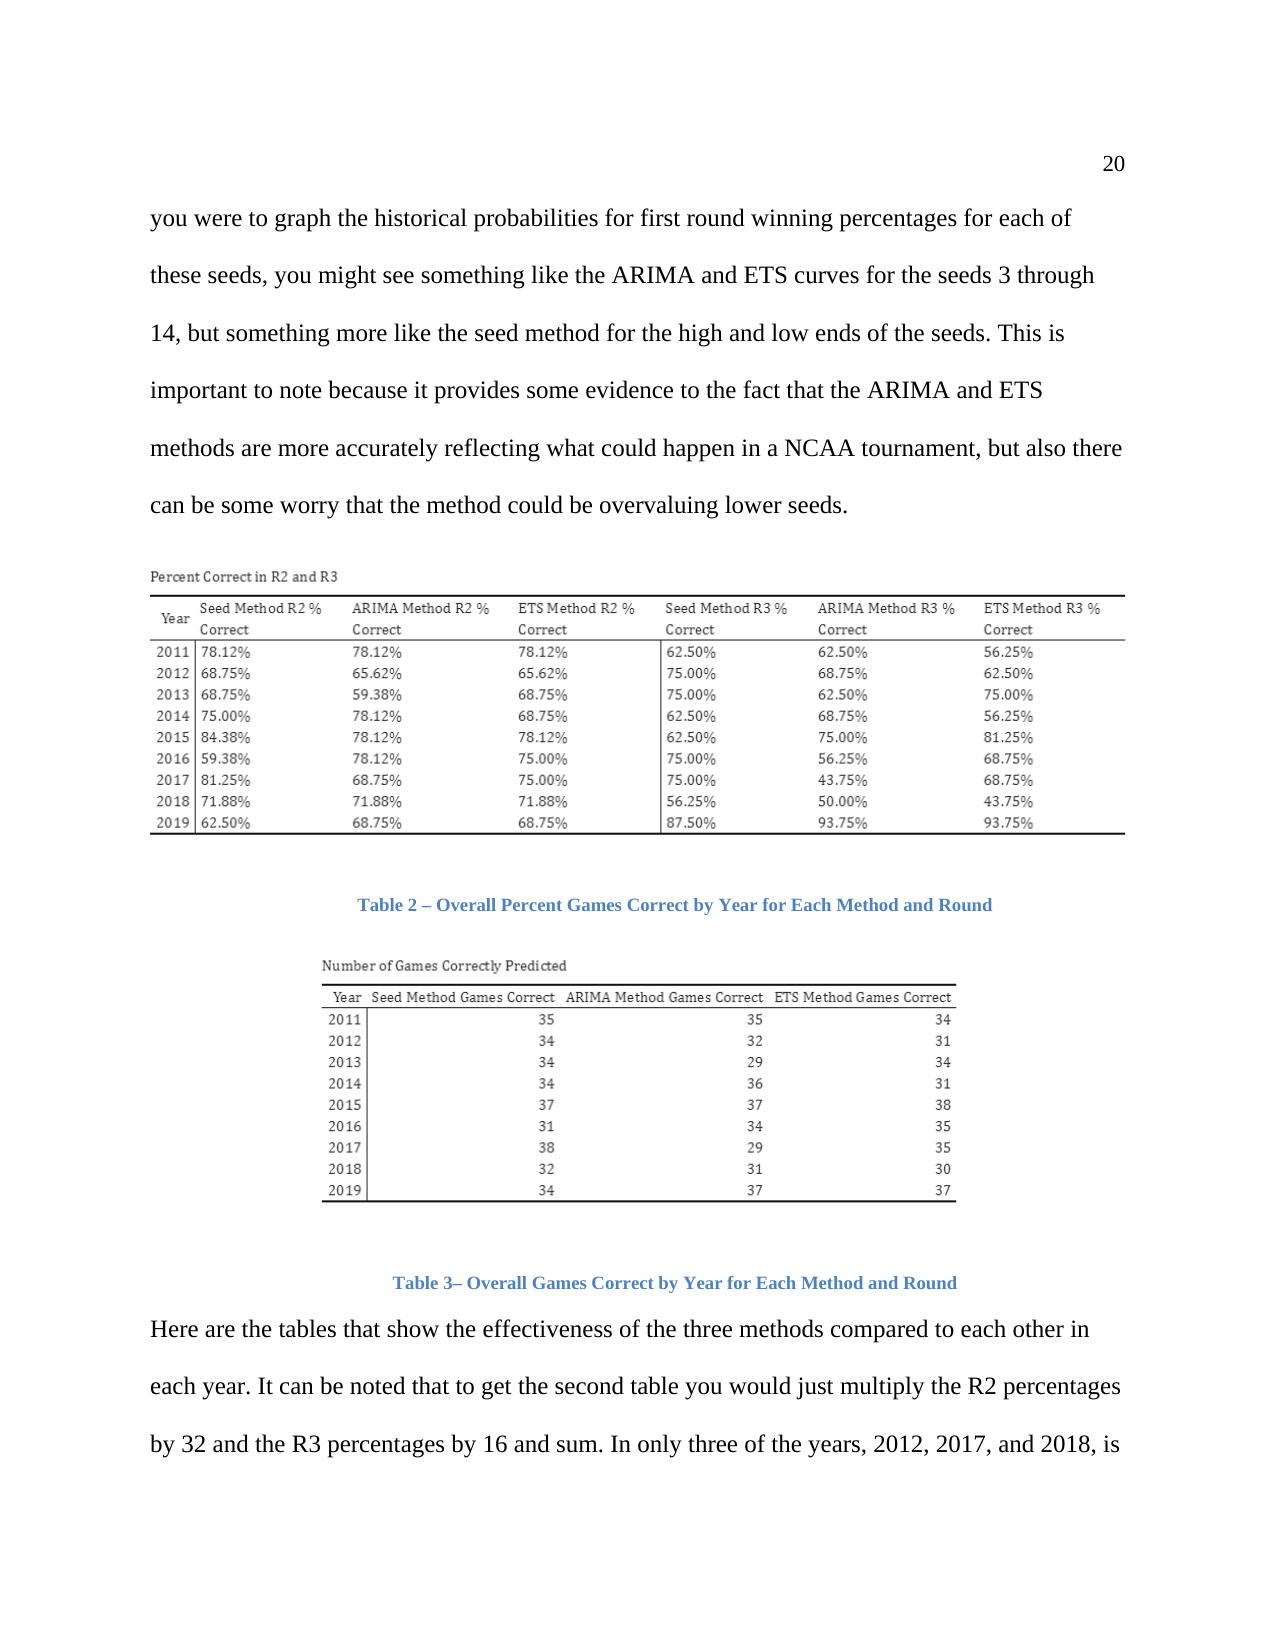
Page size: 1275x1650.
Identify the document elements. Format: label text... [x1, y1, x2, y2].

picture [150, 547, 1125, 868]
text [150, 1314, 1125, 1458]
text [150, 203, 1125, 519]
picture [150, 936, 1125, 1246]
